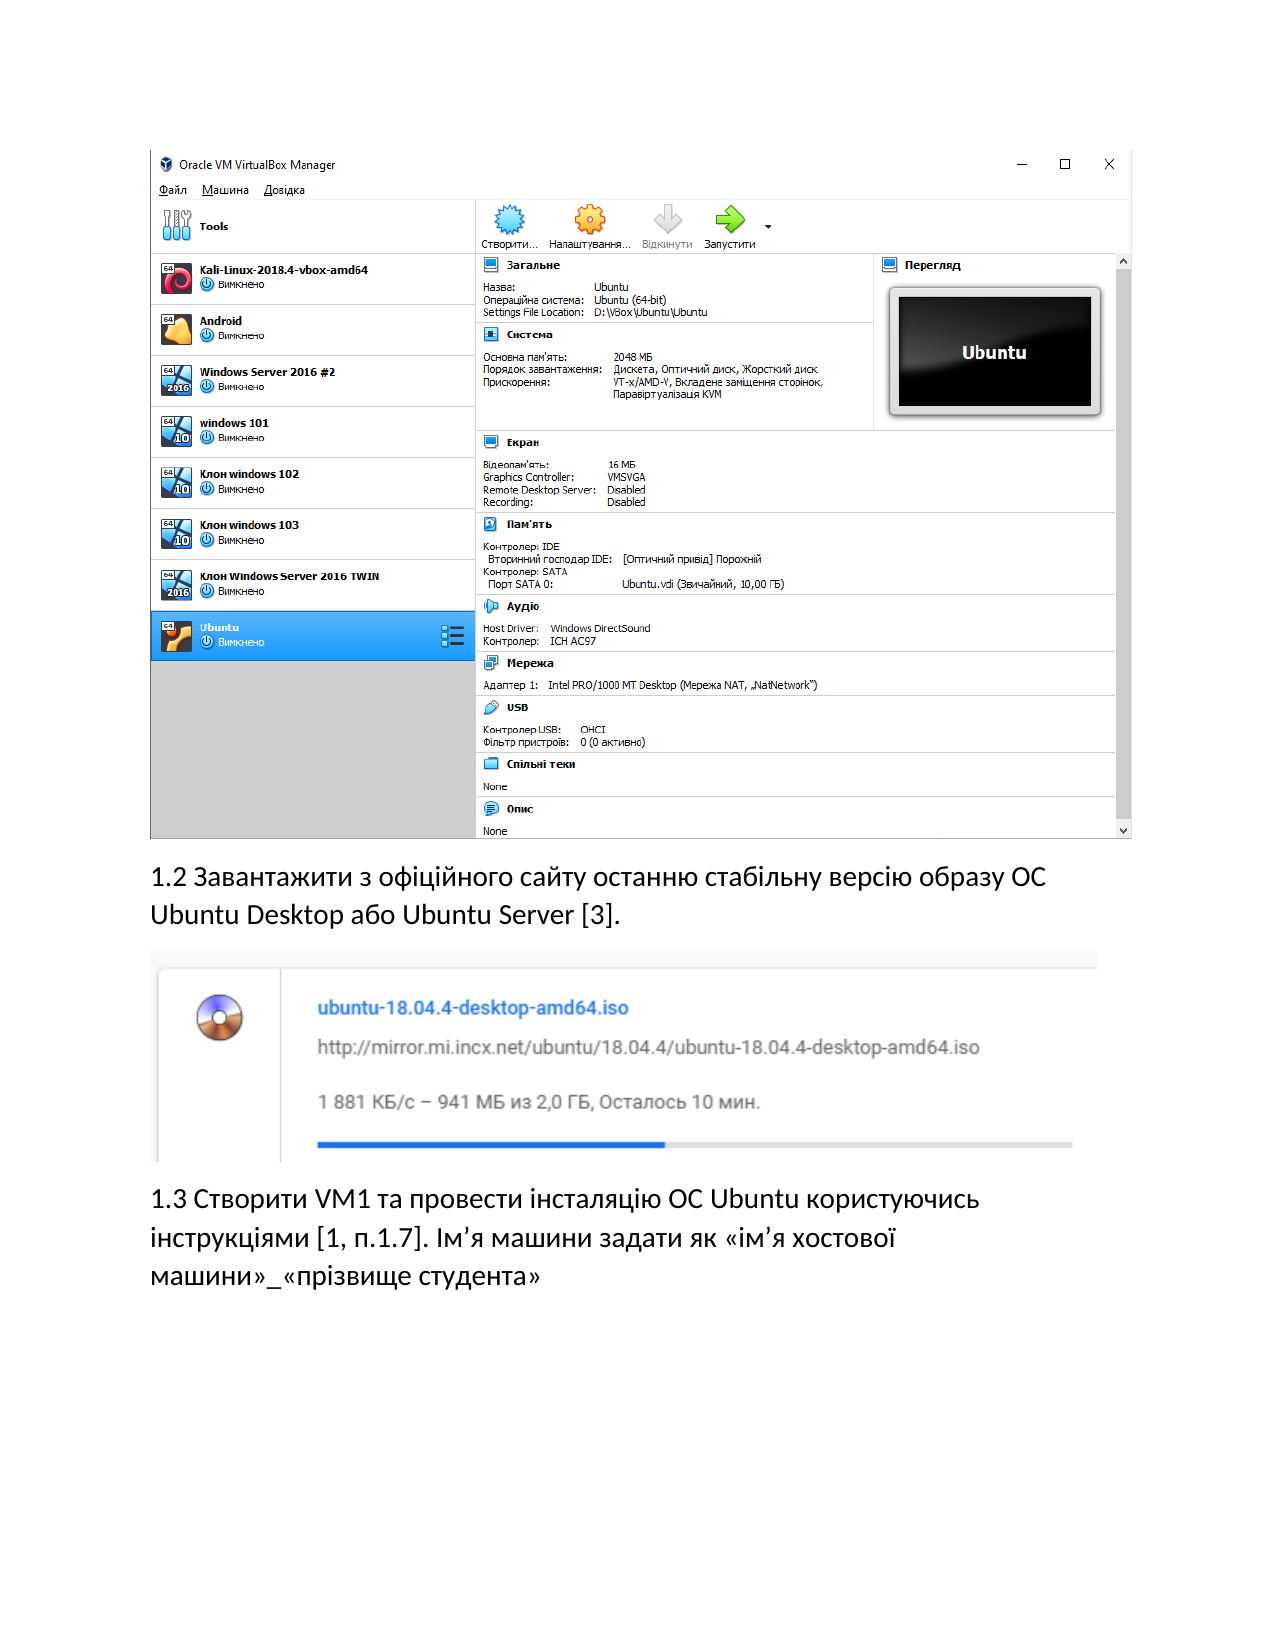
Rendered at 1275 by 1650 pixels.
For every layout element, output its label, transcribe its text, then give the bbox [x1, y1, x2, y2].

picture [150, 150, 1132, 839]
picture [150, 951, 1097, 1162]
text 1.3 Створити VM1 та провести інсталяцію ОС Ubuntu користуючись інструкціями [1, п.1.7]. Ім’я машини задати як «ім’я хостової машини»_«прізвище студента» [150, 1180, 1125, 1293]
text 1.2 Завантажити з офіційного сайту останню стабільну версію образу ОС Ubuntu Desktop або Ubuntu Server [3]. [150, 858, 1125, 932]
